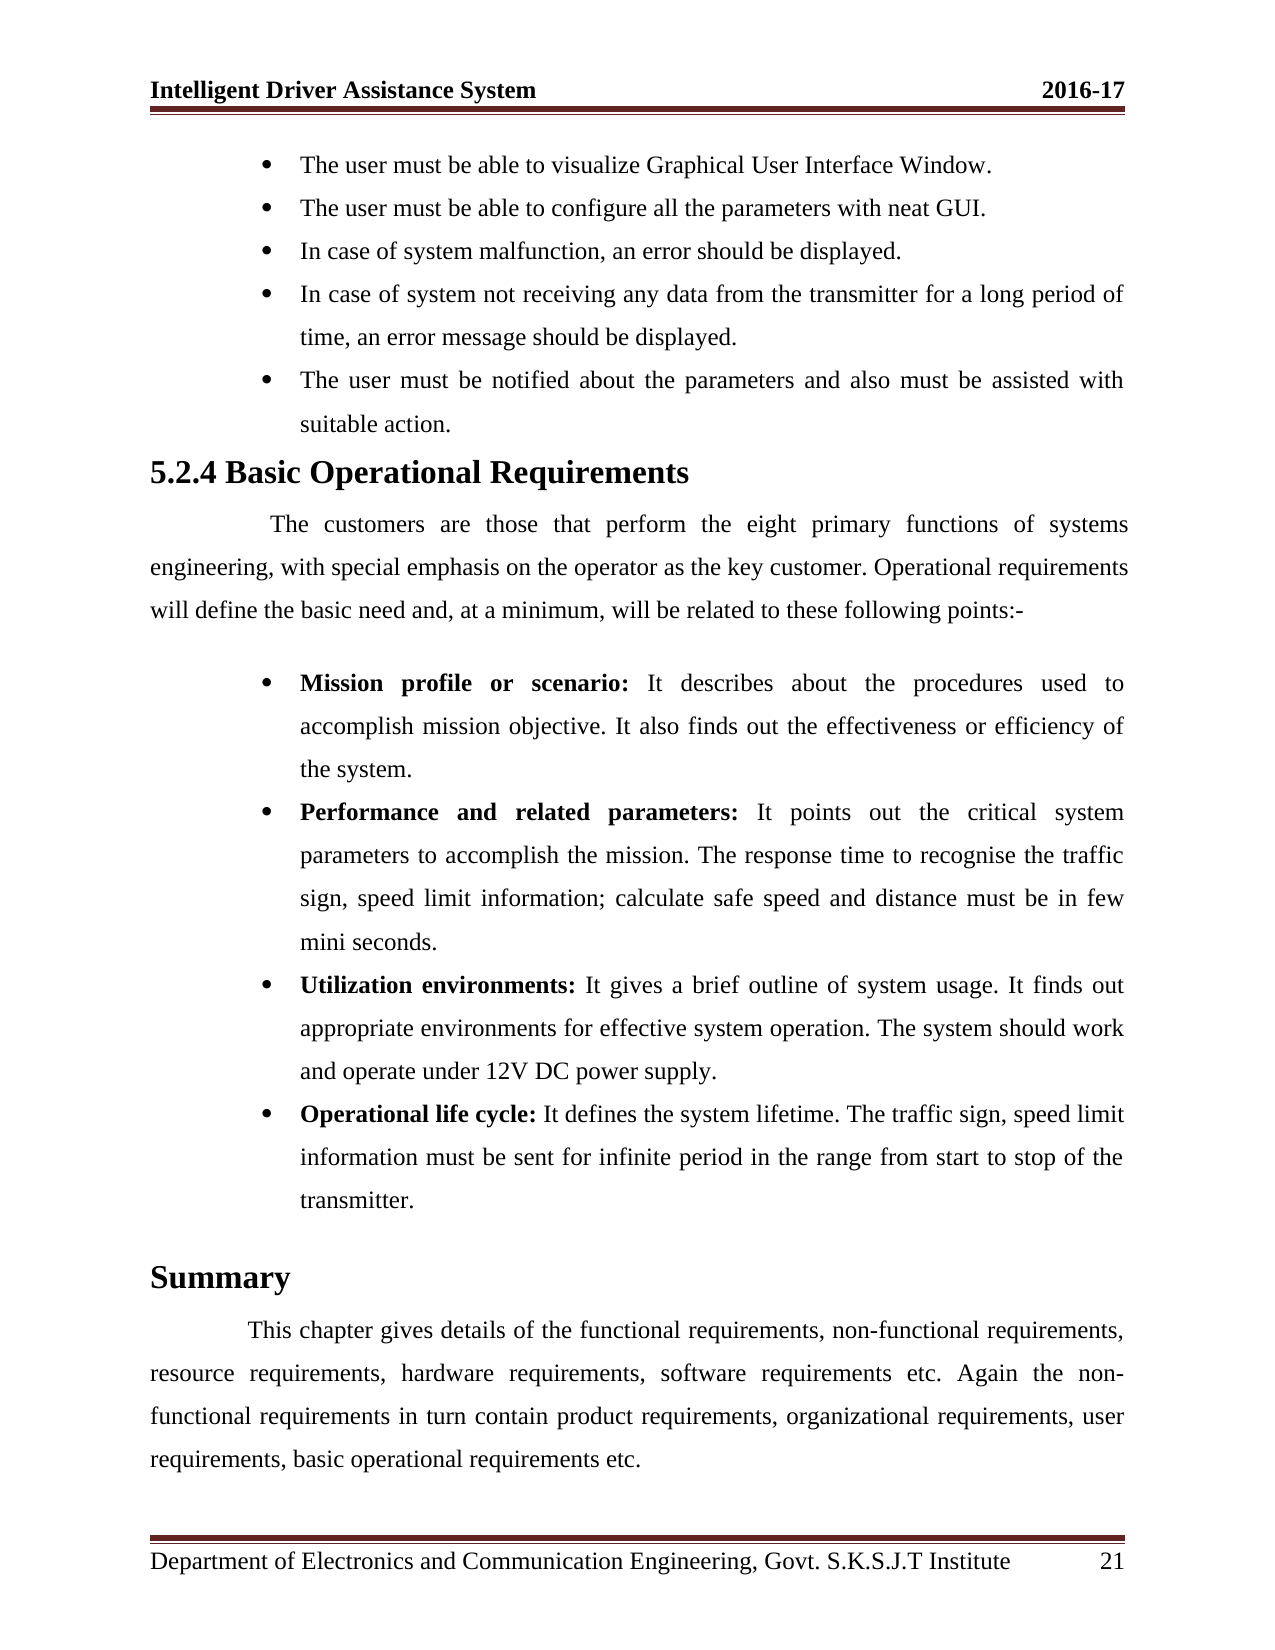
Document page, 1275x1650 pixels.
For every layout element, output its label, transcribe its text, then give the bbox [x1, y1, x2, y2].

list Performance and related parameters: It points out the critical system parameters to accomplish the mission. The response time to recognise the traffic sign, speed limit information; calculate safe speed and distance must be in few mini seconds. [262, 797, 1125, 955]
text Summary [150, 1258, 1125, 1296]
list Operational life cycle: It defines the system lifetime. The traffic sign, speed limit information must be sent for infinite period in the range from start to stop of the transmitter. [262, 1099, 1125, 1214]
subtitle The user must be able to visualize Graphical User Interface Window. [262, 150, 1125, 179]
list Basic Operational Requirements [150, 452, 1125, 490]
list In case of system malfunction, an error should be displayed. [262, 236, 1125, 265]
text This chapter gives details of the functional requirements, non-functional requirements, resource requirements, hardware requirements, software requirements etc. Again the non-functional requirements in turn contain product requirements, organizational requirements, user requirements, basic operational requirements etc. [150, 1315, 1125, 1473]
subtitle The user must be able to configure all the parameters with neat GUI. [262, 193, 1125, 222]
list The user must be notified about the parameters and also must be assisted with suitable action. [262, 366, 1125, 437]
text The customers are those that perform the eight primary functions of systems engineering, with special emphasis on the operator as the key customer. Operational requirements will define the basic need and, at a minimum, will be related to these following points:- [150, 509, 1129, 624]
list Mission profile or scenario: It describes about the procedures used to accomplish mission objective. It also finds out the effectiveness or efficiency of the system. [262, 668, 1125, 783]
list In case of system not receiving any data from the transmitter for a long period of time, an error message should be displayed. [262, 279, 1125, 351]
list Utilization environments: It gives a brief outline of system usage. It finds out appropriate environments for effective system operation. The system should work and operate under 12V DC power supply. [262, 970, 1125, 1085]
